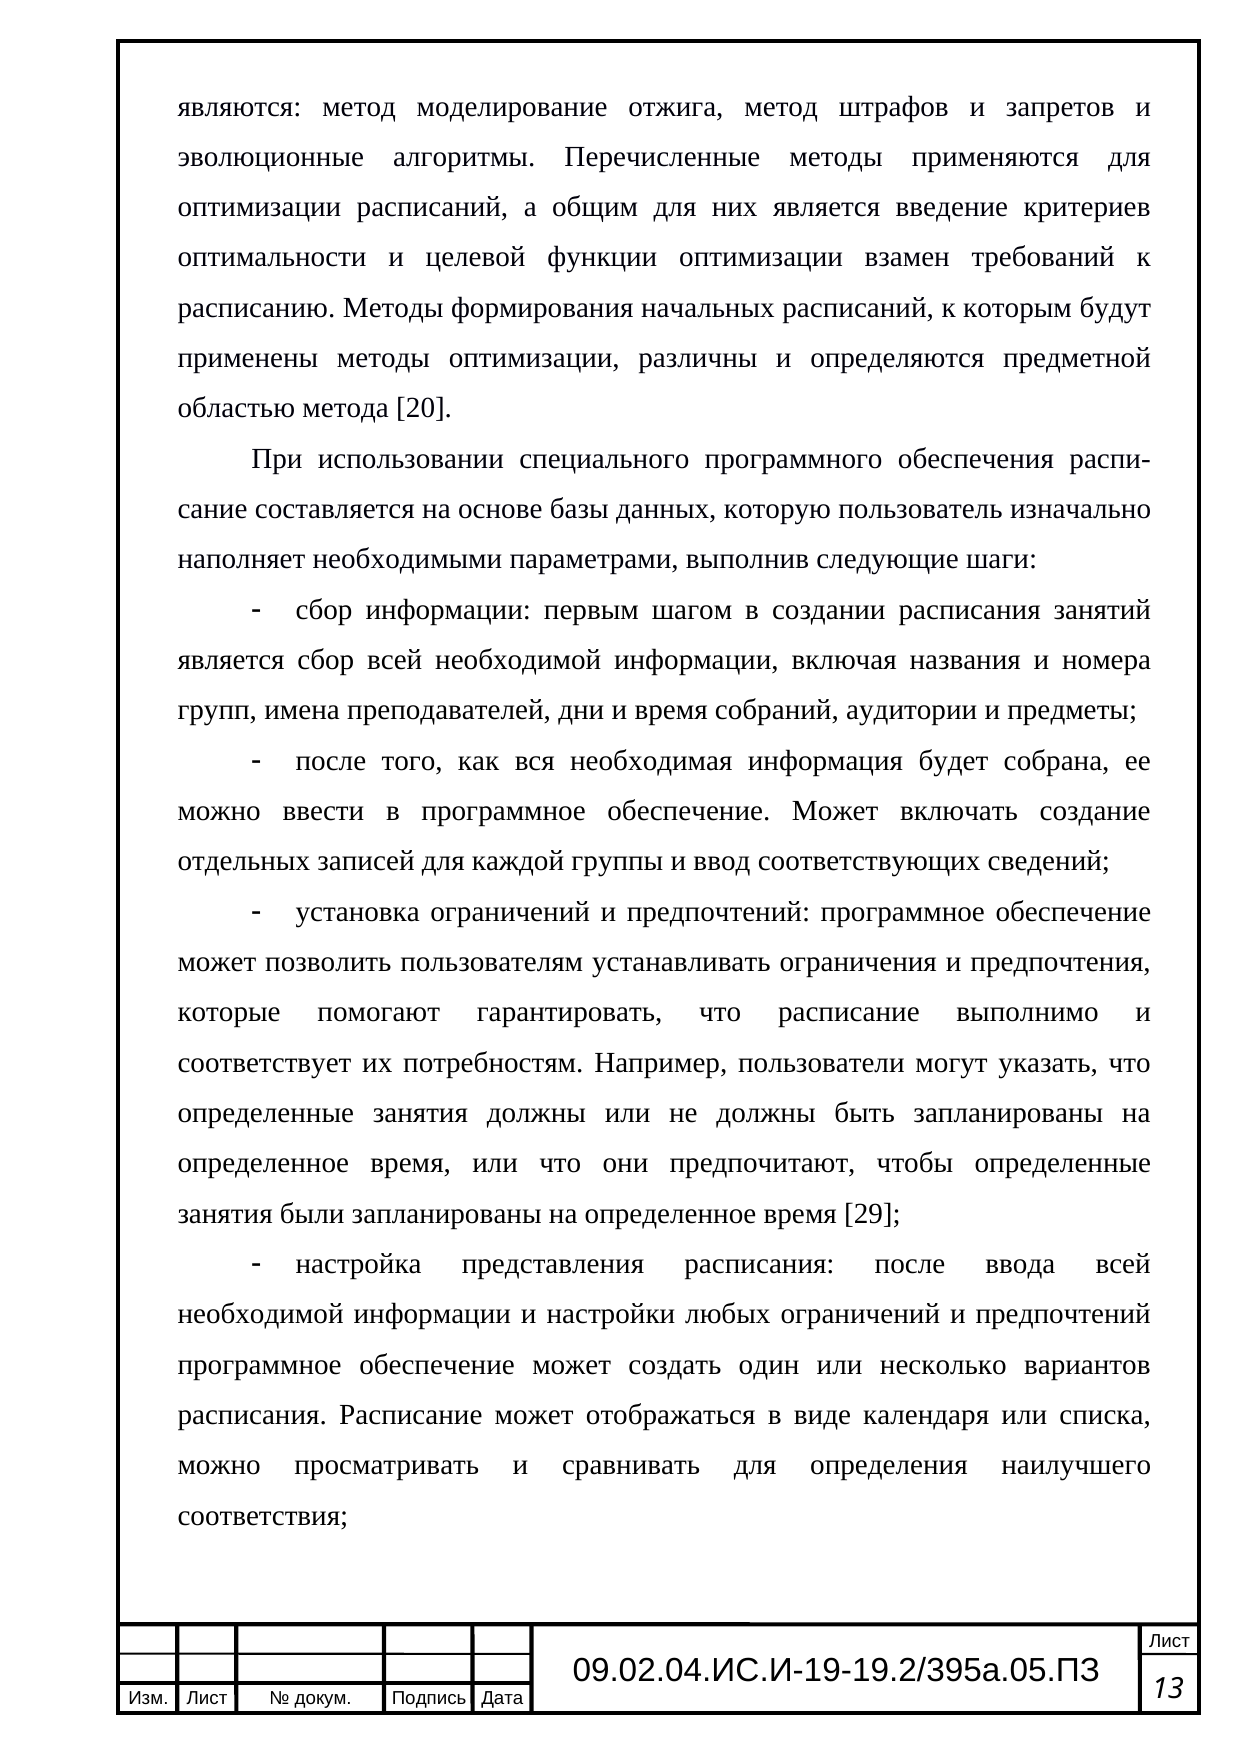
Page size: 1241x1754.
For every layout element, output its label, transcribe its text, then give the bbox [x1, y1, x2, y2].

list сбор информации: первым шагом в создании расписания занятий является сбор всей необходимой информации, включая названия и номера групп, имена преподавателей, дни и время собраний, аудитории и предметы; [177, 592, 1152, 726]
text При использовании специального программного обеспечения распи-сание составляется на основе базы данных, которую пользователь изначально наполняет необходимыми параметрами, выполнив следующие шаги: [177, 441, 1152, 575]
list настройка представления расписания: после ввода всей необходимой информации и настройки любых ограничений и предпочтений программное обеспечение может создать один или несколько вариантов расписания. Расписание может отображаться в виде календаря или списка, можно просматривать и сравнивать для определения наилучшего соответствия; [177, 1246, 1152, 1531]
list установка ограничений и предпочтений: программное обеспечение может позволить пользователям устанавливать ограничения и предпочтения, которые помогают гарантировать, что расписание выполнимо и соответствует их потребностям. Например, пользователи могут указать, что определенные занятия должны или не должны быть запланированы на определенное время, или что они предпочитают, чтобы определенные занятия были запланированы на определенное время [29]; [177, 894, 1152, 1229]
list после того, как вся необходимая информация будет собрана, ее можно ввести в программное обеспечение. Может включать создание отдельных записей для каждой группы и ввод соответствующих сведений; [177, 743, 1152, 877]
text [177, 89, 1152, 424]
